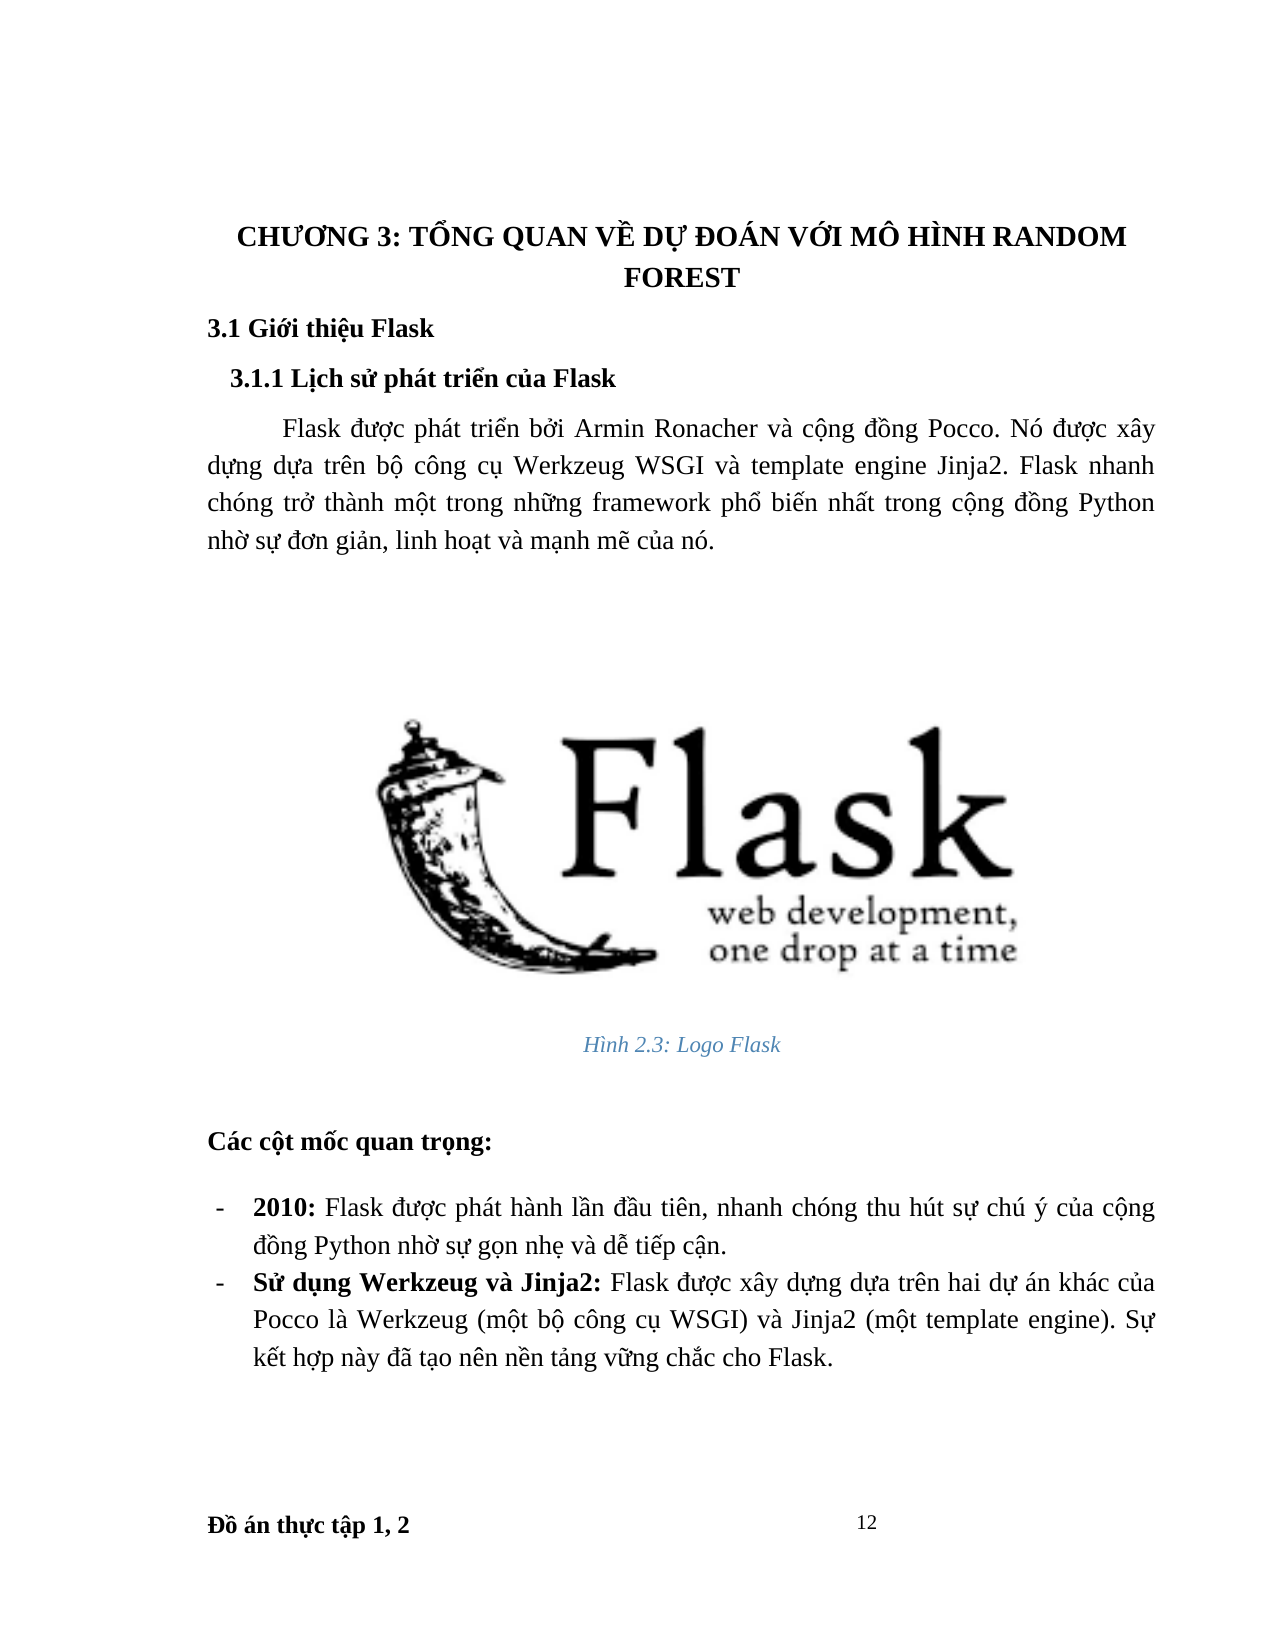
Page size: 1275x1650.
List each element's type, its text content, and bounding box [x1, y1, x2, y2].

text 3.1 Giới thiệu Flask [207, 312, 1156, 343]
text 3.1.1 Lịch sử phát triển của Flask [207, 362, 1156, 393]
list Sử dụng Werkzeug và Jinja2: Flask được xây dựng dựa trên hai dự án khác của Pocco là Werkzeug (một bộ công cụ WSGI) và Jinja2 (một template engine). Sự kết hợp này đã tạo nên nền tảng vững chắc cho Flask. [215, 1266, 1156, 1372]
picture [291, 573, 1072, 1014]
text CHƯƠNG 3: TỔNG QUAN VỀ DỰ ĐOÁN VỚI MÔ HÌNH RANDOM FOREST [207, 219, 1156, 293]
list 2010: Flask được phát hành lần đầu tiên, nhanh chóng thu hút sự chú ý của cộng đồng Python nhờ sự gọn nhẹ và dễ tiếp cận. [215, 1191, 1156, 1260]
text Flask được phát triển bởi Armin Ronacher và cộng đồng Pocco. Nó được xây dựng dựa trên bộ công cụ Werkzeug WSGI và template engine Jinja2. Flask nhanh chóng trở thành một trong những framework phổ biến nhất trong cộng đồng Python nhờ sự đơn giản, linh hoạt và mạnh mẽ của nó. [207, 412, 1156, 555]
text Các cột mốc quan trọng: [207, 1125, 1156, 1156]
text Hình 2.3: Logo Flask [207, 1031, 1156, 1057]
